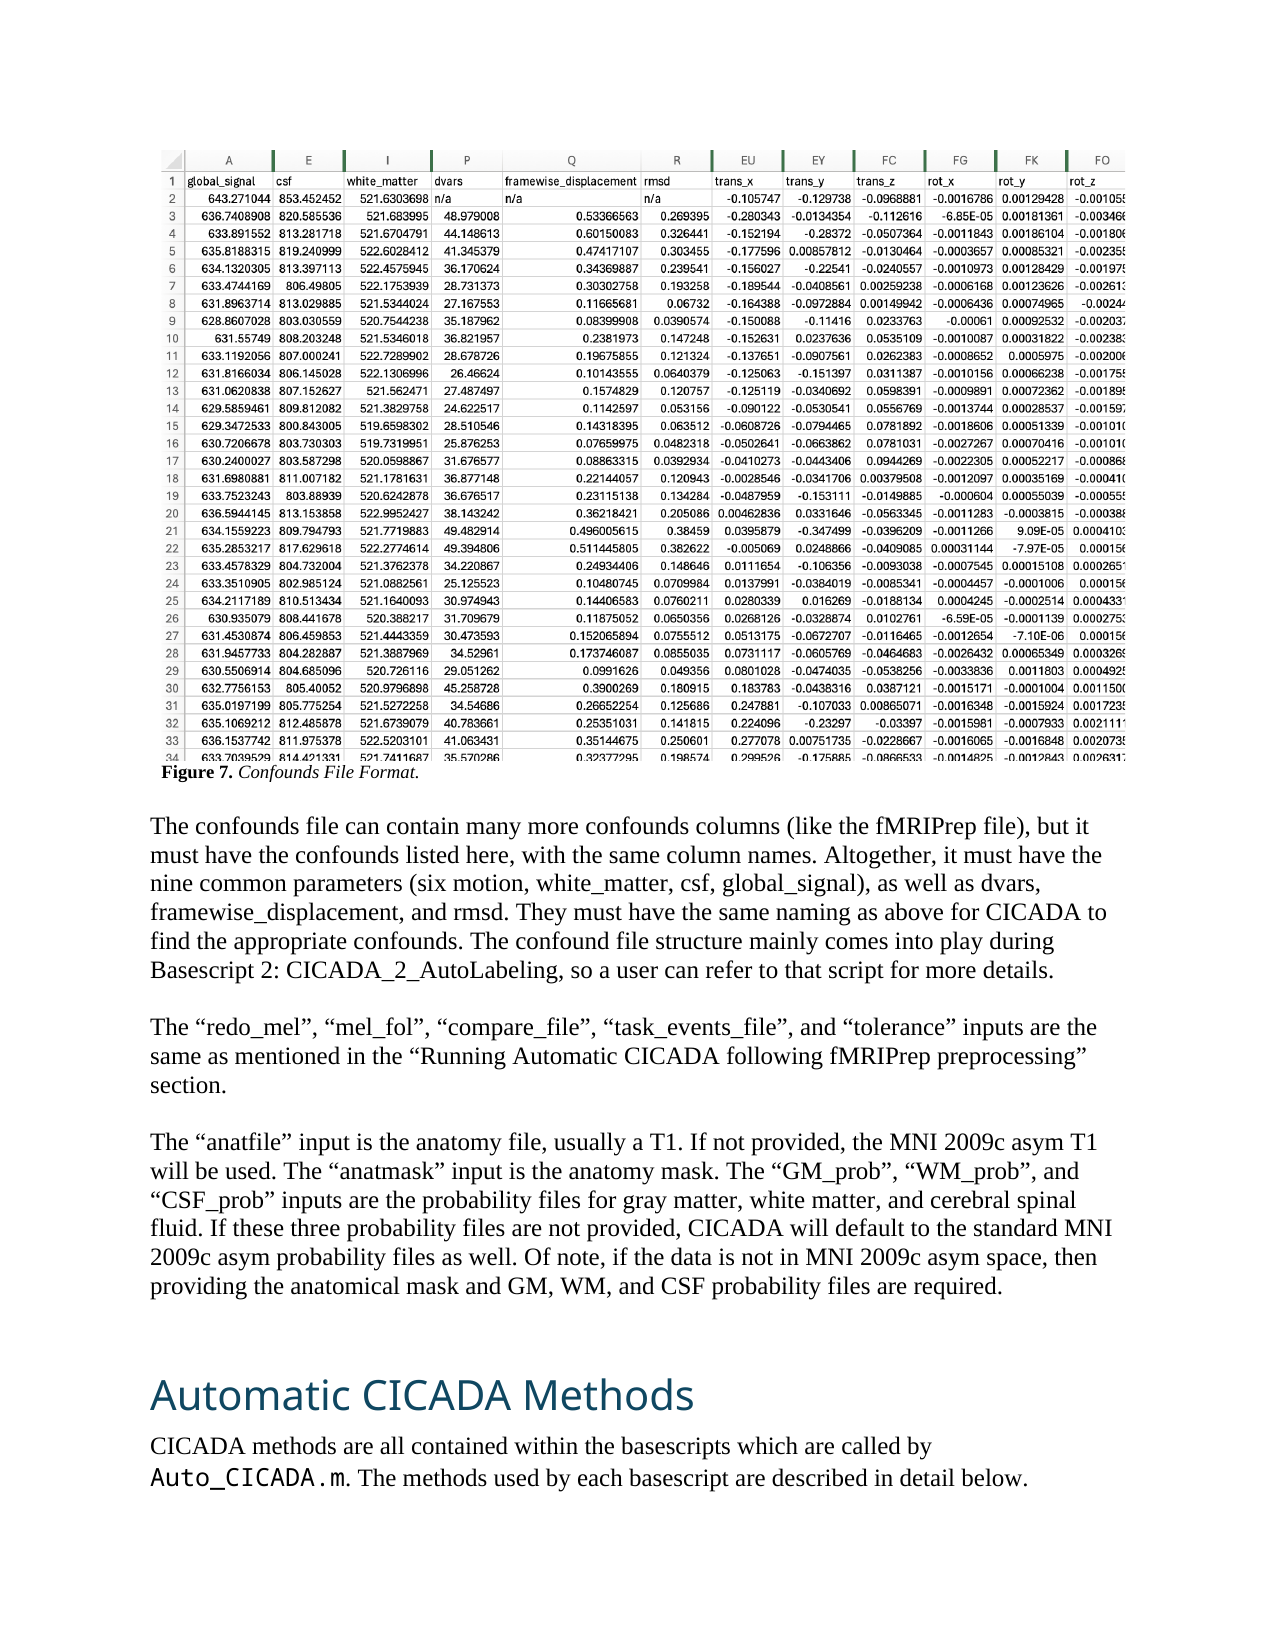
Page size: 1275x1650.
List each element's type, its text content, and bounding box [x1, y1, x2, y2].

subtitle Automatic CICADA Methods [150, 1366, 1125, 1423]
picture [161, 150, 1125, 761]
text The “anatfile” input is the anatomy file, usually a T1. If not provided, the MNI 2009c asym T1 will be used. The “anatmask” input is the anatomy mask. The “GM_prob”, “WM_prob”, and “CSF_prob” inputs are the probability files for gray matter, white matter, and cerebral spinal fluid. If these three probability files are not provided, CICADA will default to the standard MNI 2009c asym probability files as well. Of note, if the data is not in MNI 2009c asym space, then providing the anatomical mask and GM, WM, and CSF probability files are required. [150, 1127, 1125, 1300]
text The confounds file can contain many more confounds columns (like the fMRIPrep file), but it must have the confounds listed here, with the same column names. Altogether, it must have the nine common parameters (six motion, white_matter, csf, global_signal), as well as dvars, framewise_displacement, and rmsd. They must have the same naming as above for CICADA to find the appropriate confounds. The confound file structure mainly comes into play during Basescript 2: CICADA_2_AutoLabeling, so a user can refer to that script for more details. [150, 811, 1125, 983]
table_header Figure 7. Confounds File Format. [150, 150, 1125, 782]
text The “redo_mel”, “mel_fol”, “compare_file”, “task_events_file”, and “tolerance” inputs are the same as mentioned in the “Running Automatic CICADA following fMRIPrep preprocessing” section. [150, 1012, 1125, 1098]
text CICADA methods are all contained within the basescripts which are called by Auto_CICADA.m. The methods used by each basescript are described in detail below. [150, 1431, 1125, 1494]
